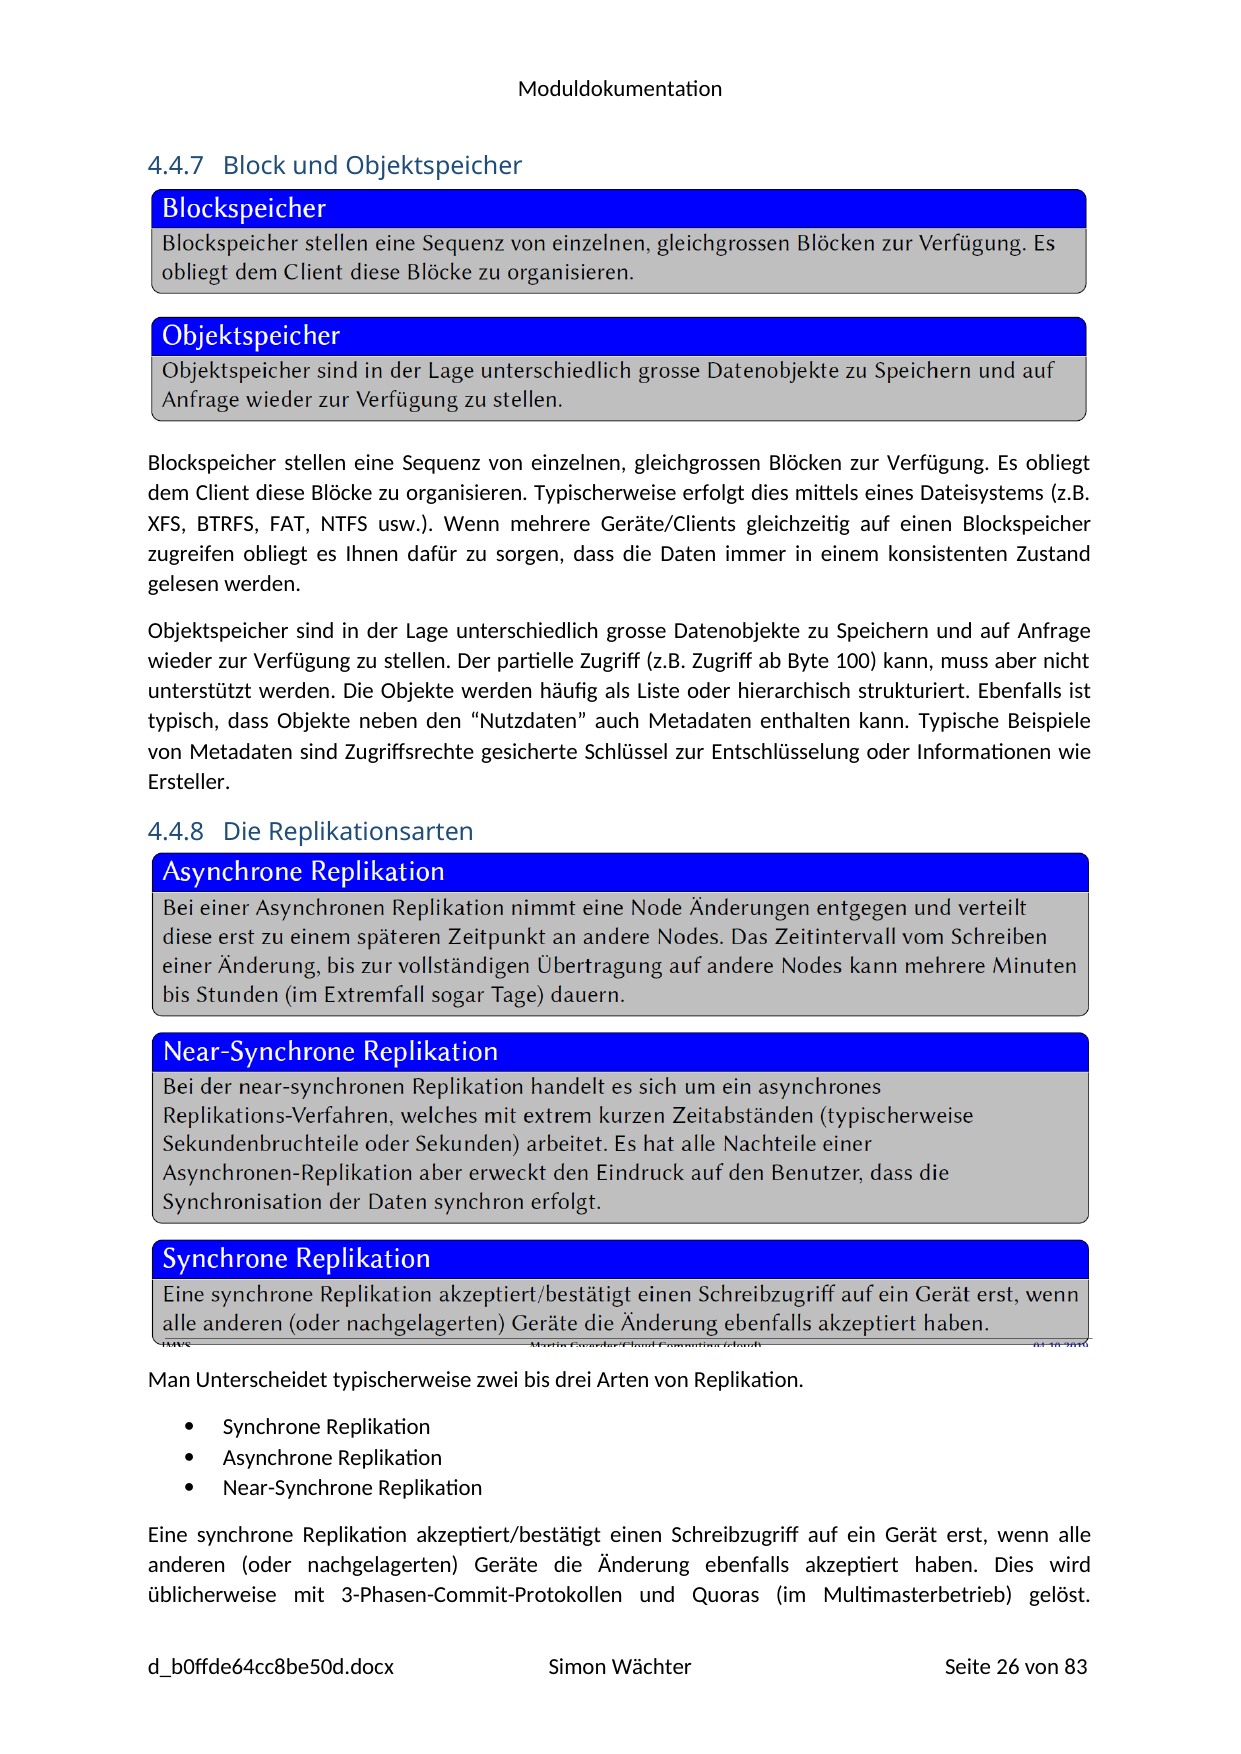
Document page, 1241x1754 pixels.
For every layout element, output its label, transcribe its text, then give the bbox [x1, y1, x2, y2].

subtitle Block und Objektspeicher [148, 148, 1093, 182]
picture [147, 184, 1093, 430]
list Asynchrone Replikation [185, 1443, 1093, 1471]
text Blockspeicher stellen eine Sequenz von einzelnen, gleichgrossen Blöcken zur Verfügung. Es obliegt dem Client diese Blöcke zu organisieren. Typischerweise erfolgt dies mittels eines Dateisystems (z.B. XFS, BTRFS, FAT, NTFS usw.). Wenn mehrere Geräte/Clients gleichzeitig auf einen Blockspeicher zugreifen obliegt es Ihnen dafür zu sorgen, dass die Daten immer in einem konsistenten Zustand gelesen werden. [148, 448, 1093, 597]
list Synchrone Replikation [185, 1412, 1093, 1441]
list Near-Synchrone Replikation [185, 1473, 1093, 1501]
picture [147, 850, 1093, 1347]
subtitle Die Replikationsarten [148, 814, 1093, 848]
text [148, 1520, 1093, 1608]
text Man Unterscheidet typischerweise zwei bis drei Arten von Replikation. [148, 1366, 1093, 1394]
text Objektspeicher sind in der Lage unterschiedlich grosse Datenobjekte zu Speichern und auf Anfrage wieder zur Verfügung zu stellen. Der partielle Zugriff (z.B. Zugriff ab Byte 100) kann, muss aber nicht unterstützt werden. Die Objekte werden häufig als Liste oder hierarchisch strukturiert. Ebenfalls ist typisch, dass Objekte neben den “Nutzdaten” auch Metadaten enthalten kann. Typische Beispiele von Metadaten sind Zugriffsrechte gesicherte Schlüssel zur Entschlüsselung oder Informationen wie Ersteller. [148, 616, 1093, 795]
